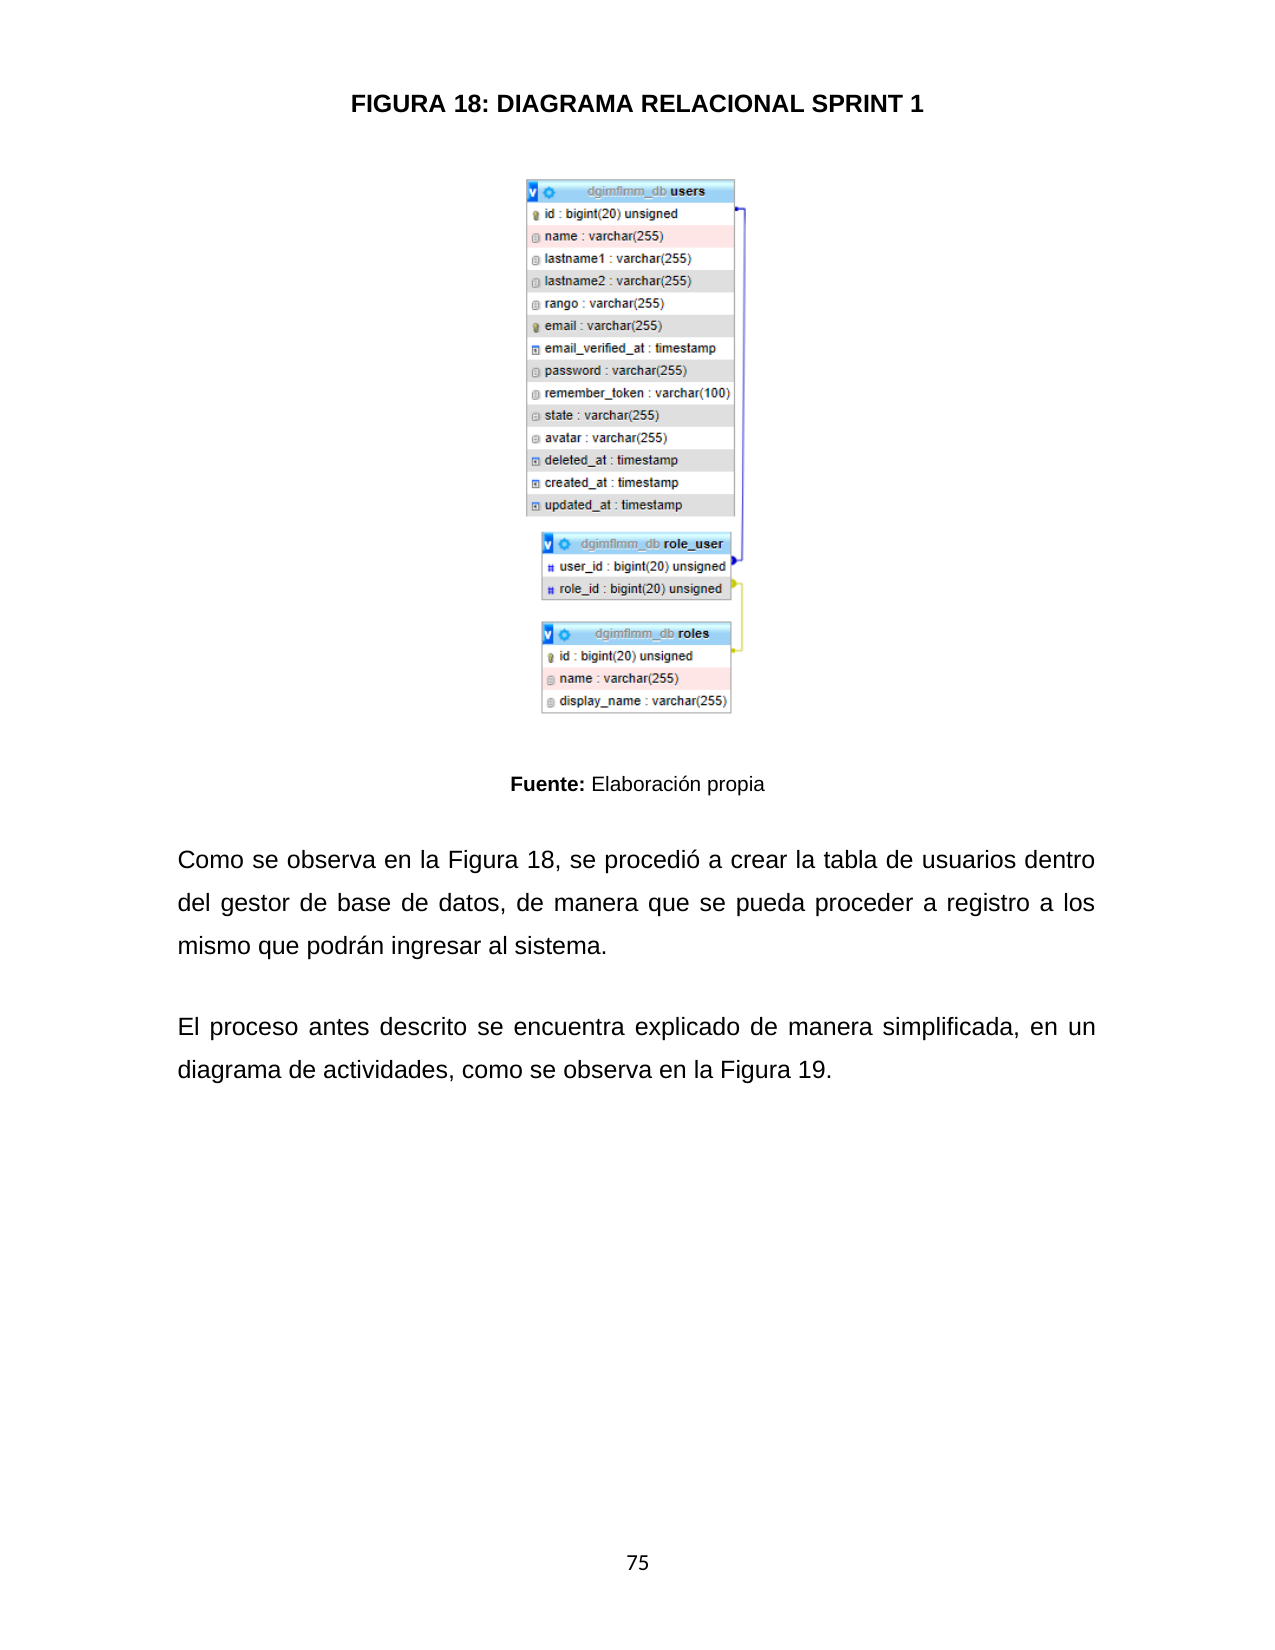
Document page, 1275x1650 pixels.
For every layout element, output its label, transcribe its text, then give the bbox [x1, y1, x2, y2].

text FIGURA 18: DIAGRAMA RELACIONAL SPRINT 1 [177, 89, 1098, 117]
text El proceso antes descrito se encuentra explicado de manera simplificada, en un diagrama de actividades, como se observa en la Figura 19. [177, 1012, 1098, 1084]
text Fuente: Elaboración propia [177, 772, 1098, 796]
picture [512, 171, 763, 721]
text Como se observa en la Figura 18, se procedió a crear la tabla de usuarios dentro del gestor de base de datos, de manera que se pueda proceder a registro a los mismo que podrán ingresar al sistema. [177, 845, 1098, 960]
